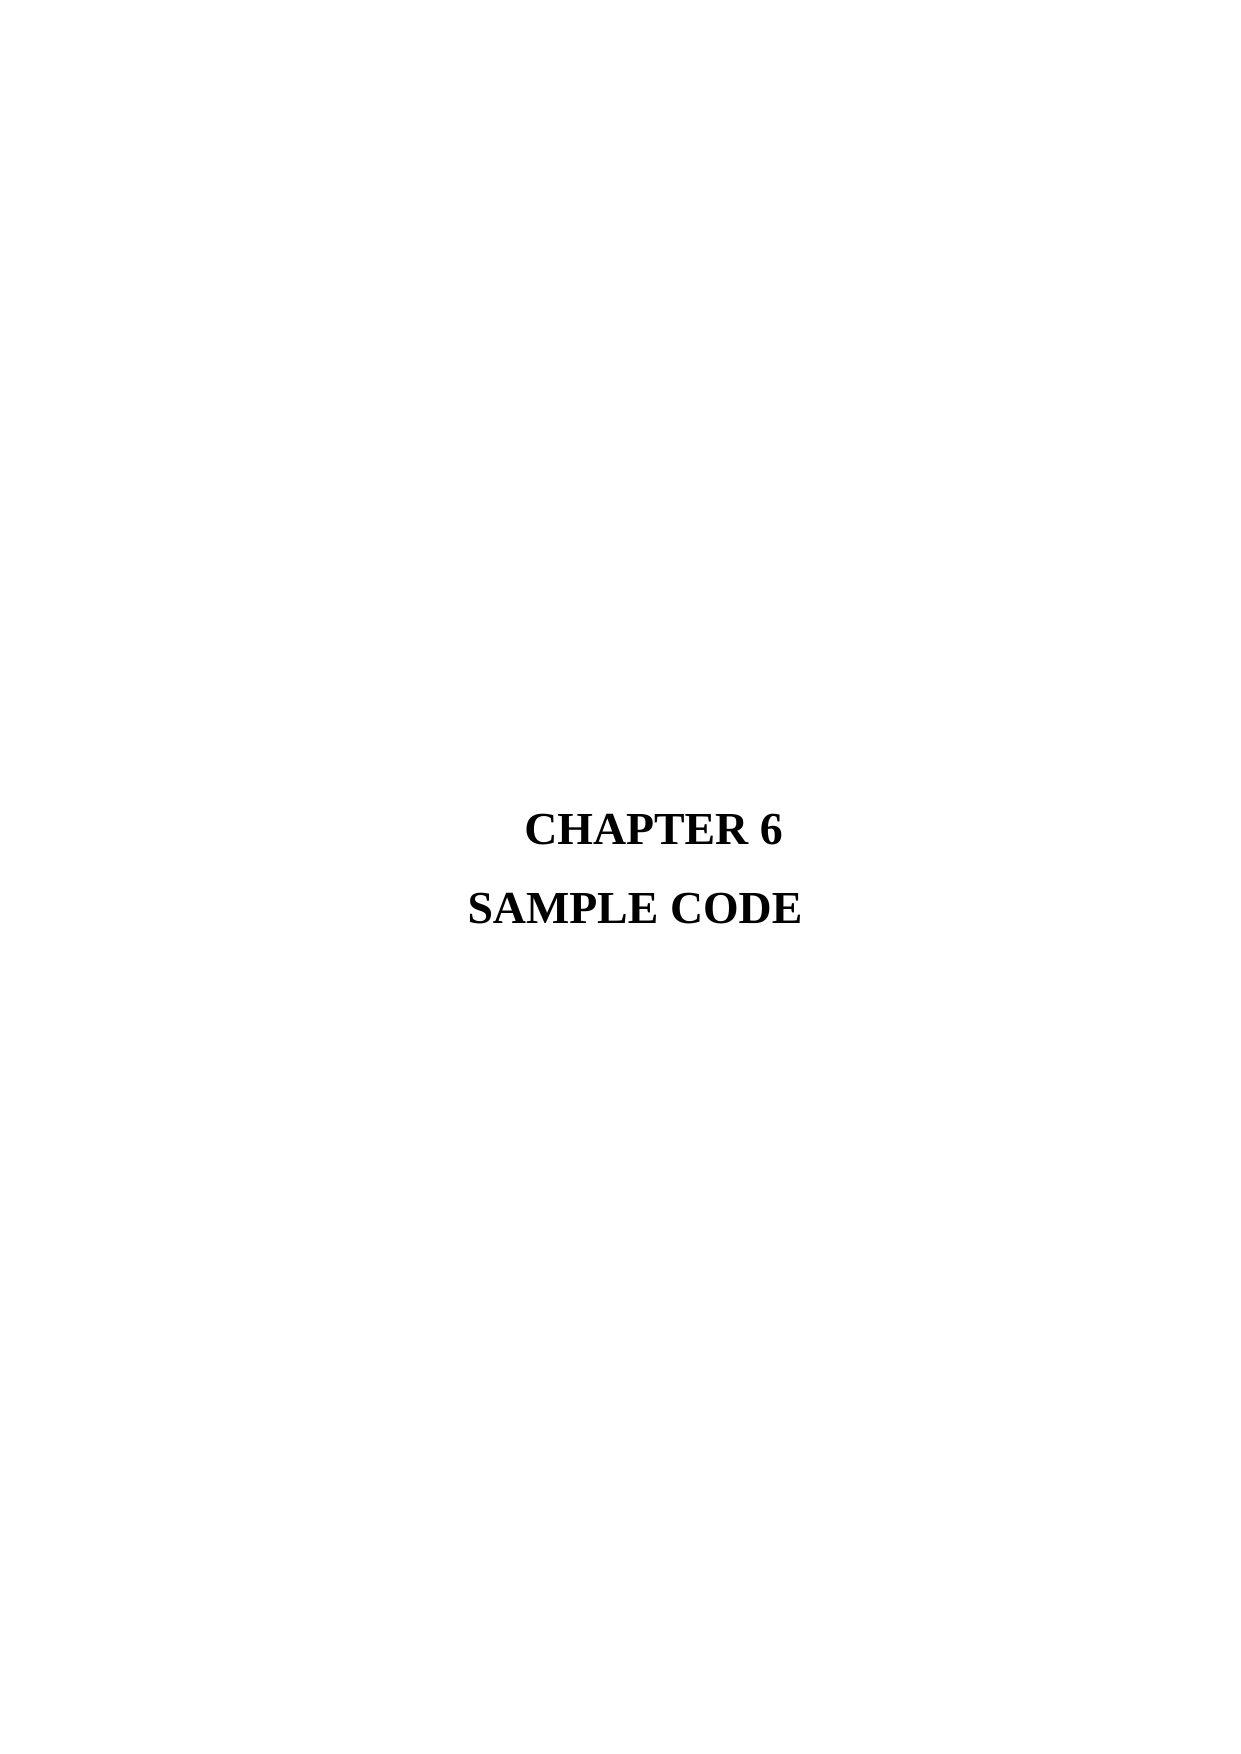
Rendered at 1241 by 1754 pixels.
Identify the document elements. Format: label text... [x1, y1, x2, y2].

subtitle CHAPTER 6 SAMPLE CODE [443, 802, 826, 933]
